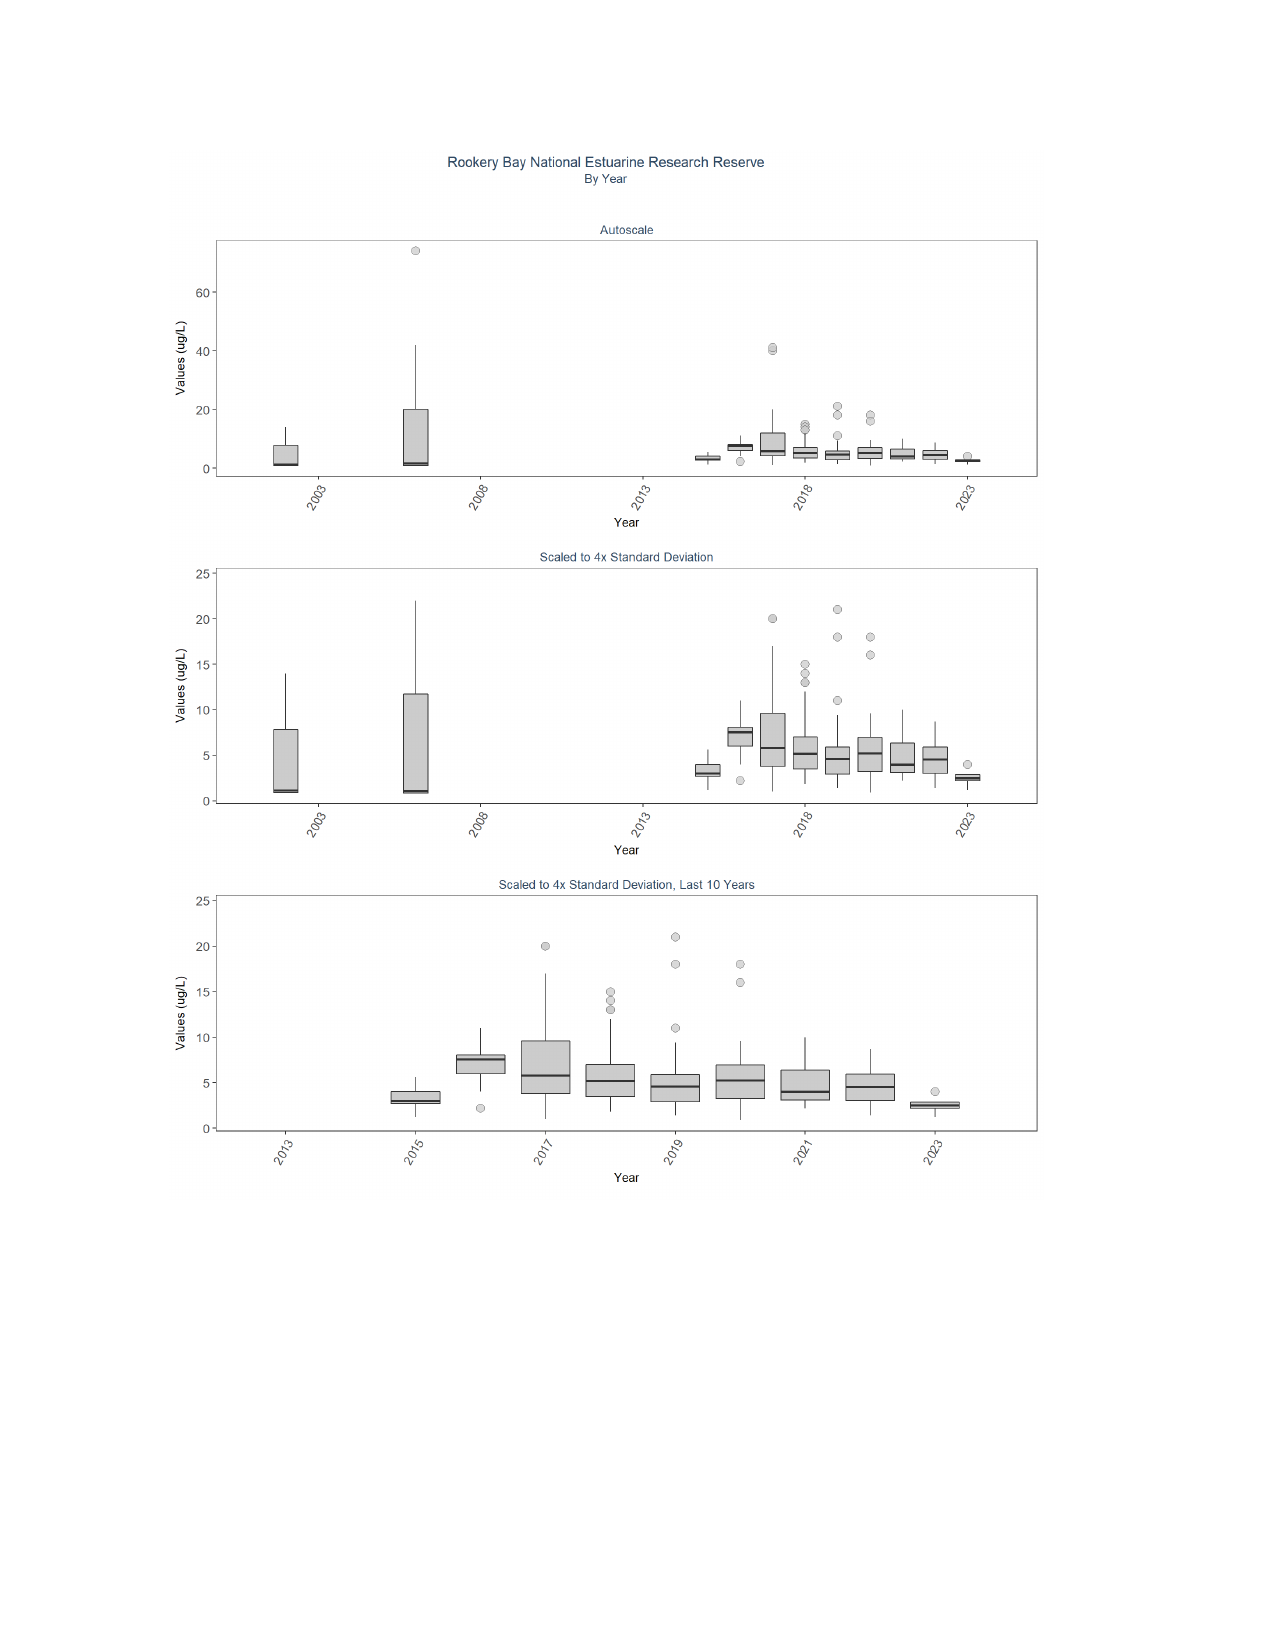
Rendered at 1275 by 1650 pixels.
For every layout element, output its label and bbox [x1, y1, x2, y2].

picture [168, 150, 1044, 1200]
